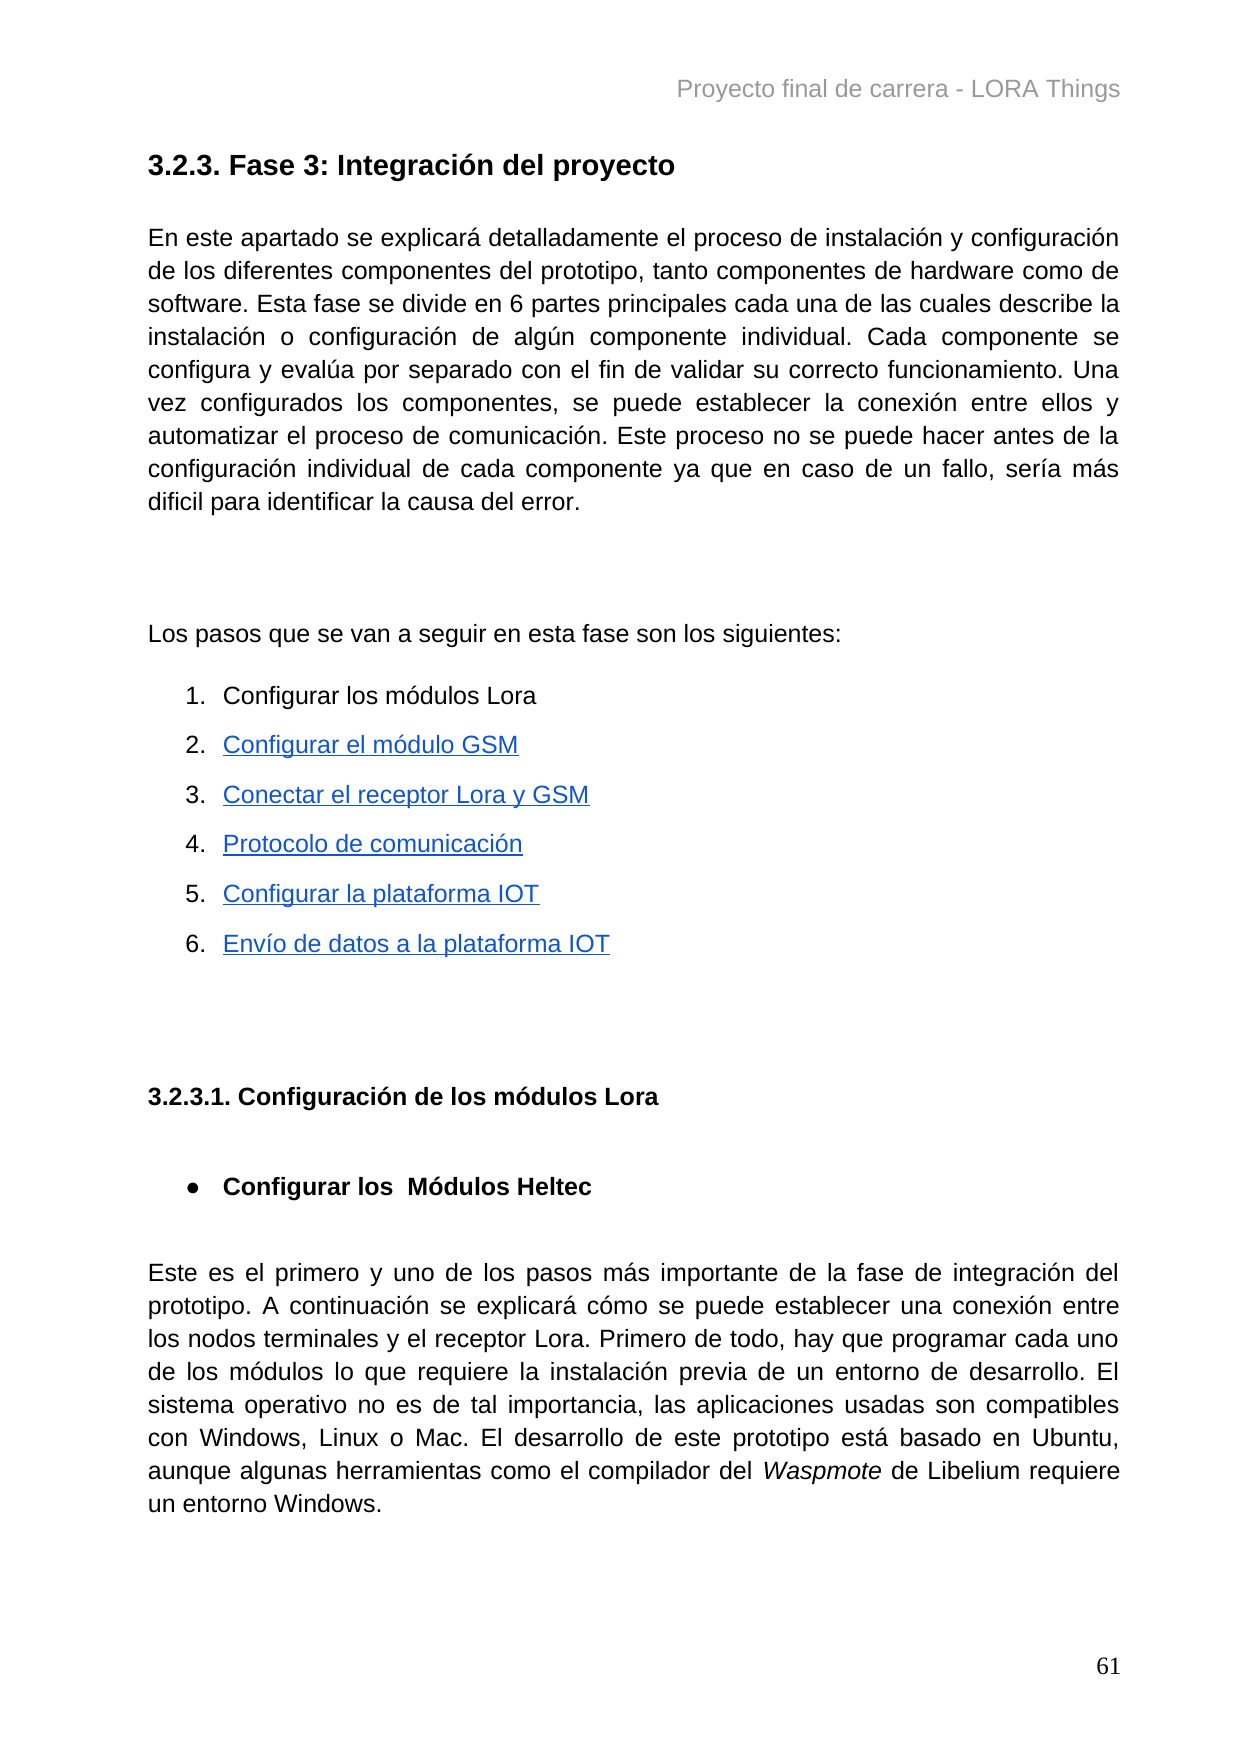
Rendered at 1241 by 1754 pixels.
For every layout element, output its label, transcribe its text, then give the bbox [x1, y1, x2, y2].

subtitle 3.2.3. Fase 3: Integración del proyecto [148, 148, 1121, 181]
list Configurar los módulos Lora [185, 681, 1121, 709]
list Protocolo de comunicación [185, 829, 1121, 858]
text Los pasos que se van a seguir en esta fase son los siguientes: [148, 619, 1121, 648]
text En este apartado se explicará detalladamente el proceso de instalación y configuración de los diferentes componentes del prototipo, tanto componentes de hardware como de software. Esta fase se divide en 6 partes principales cada una de las cuales describe la instalación o configuración de algún componente individual. Cada componente se configura y evalúa por separado con el fin de validar su correcto funcionamiento. Una vez configurados los componentes, se puede establecer la conexión entre ellos y automatizar el proceso de comunicación. Este proceso no se puede hacer antes de la configuración individual de cada componente ya que en caso de un fallo, sería más dificil para identificar la causa del error. [148, 223, 1121, 516]
list Conectar el receptor Lora y GSM [185, 780, 1121, 808]
list Configurar los Módulos Heltec [185, 1172, 1121, 1201]
text Este es el primero y uno de los pasos más importante de la fase de integración del prototipo. A continuación se explicará cómo se puede establecer una conexión entre los nodos terminales y el receptor Lora. Primero de todo, hay que programar cada uno de los módulos lo que requiere la instalación previa de un entorno de desarrollo. El sistema operativo no es de tal importancia, las aplicaciones usadas son compatibles con Windows, Linux o Mac. El desarrollo de este prototipo está basado en Ubuntu, aunque algunas herramientas como el compilador del Waspmote de Libelium requiere un entorno Windows. [148, 1258, 1121, 1518]
list Configurar el módulo GSM [185, 730, 1121, 759]
subtitle 3.2.3.1. Configuración de los módulos Lora [148, 1081, 1121, 1110]
list Envío de datos a la plataforma IOT [185, 928, 1121, 957]
list Configurar la plataforma IOT [185, 879, 1121, 908]
